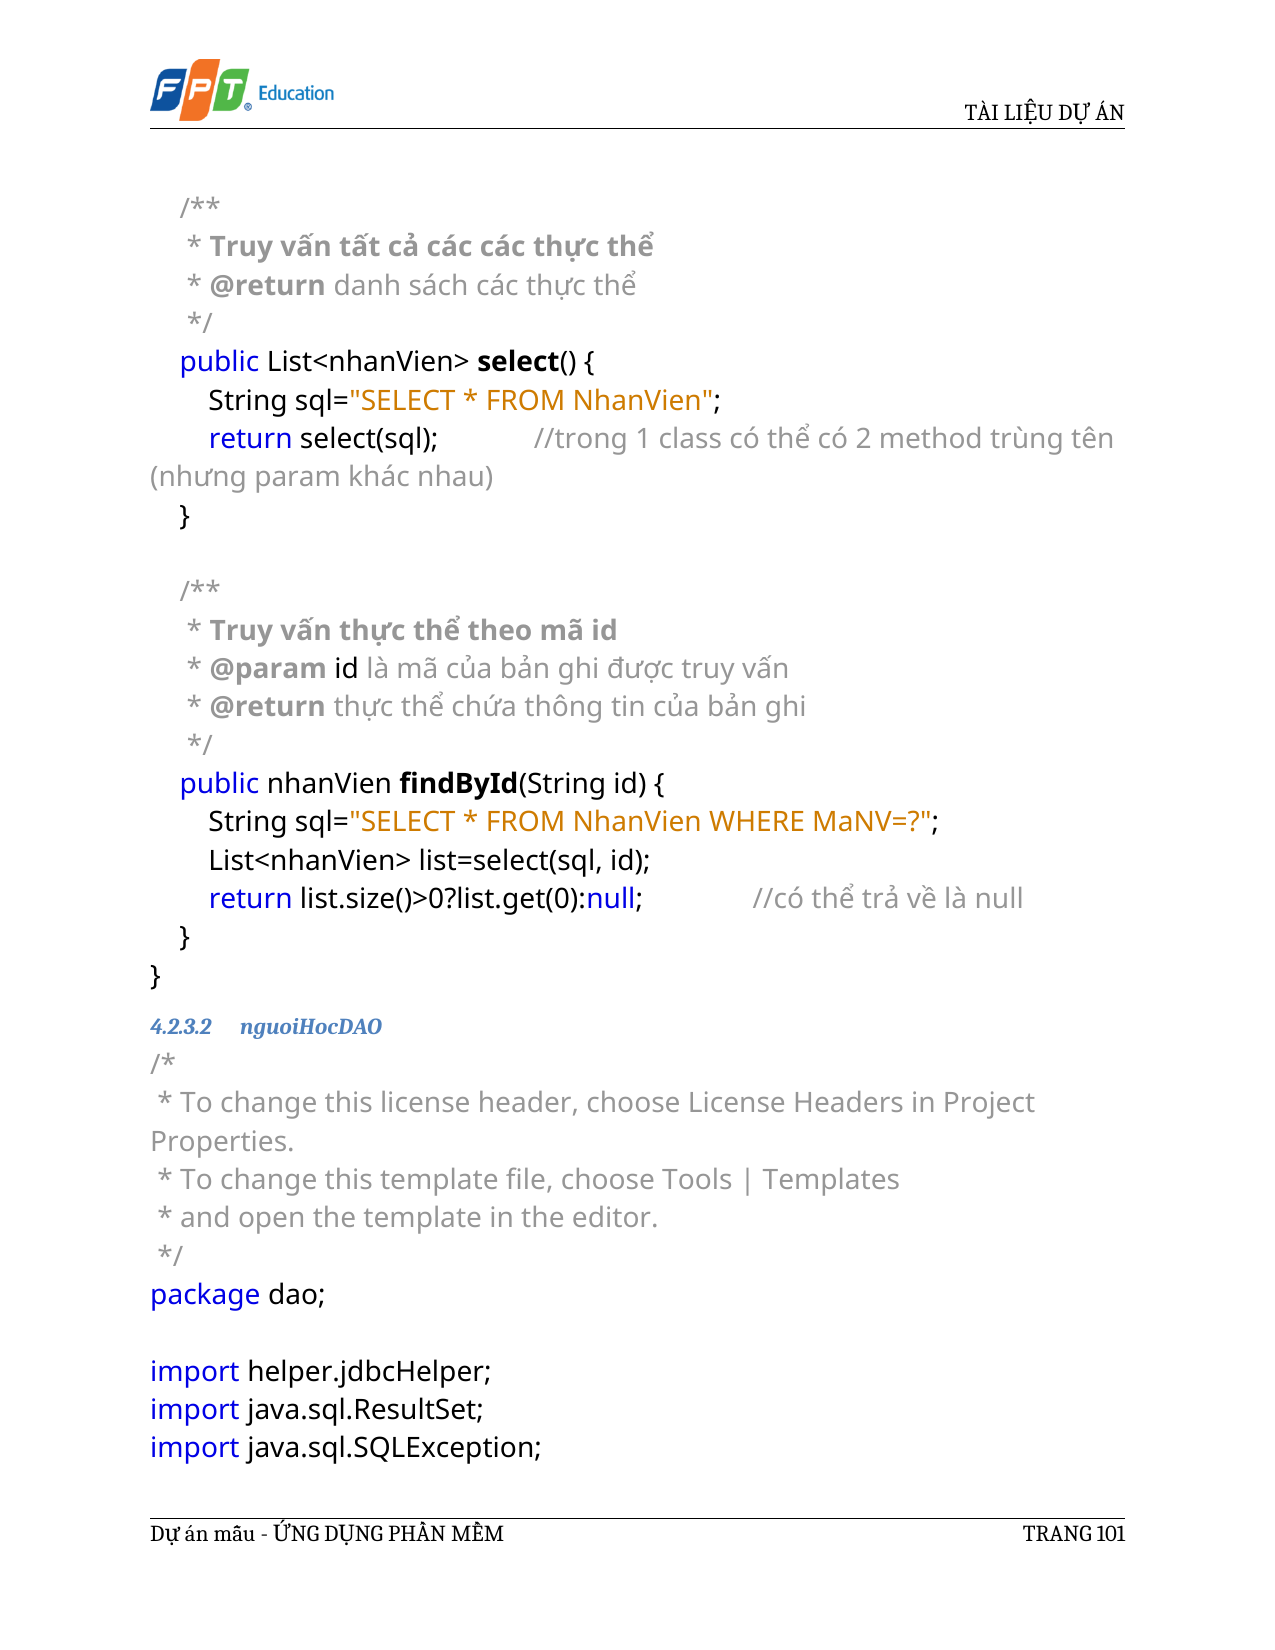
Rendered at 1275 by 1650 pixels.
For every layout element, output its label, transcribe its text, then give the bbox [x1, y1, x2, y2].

text /** [150, 188, 1125, 227]
text /* [150, 1044, 1125, 1083]
text * @param id là mã của bản ghi được truy vấn [150, 648, 1125, 687]
text */ [150, 725, 1125, 763]
text String sql="SELECT * FROM NhanVien"; [150, 380, 1125, 418]
text */ [150, 303, 1125, 342]
subtitle nguoiHocDAO [150, 1014, 1125, 1041]
text * @return thực thể chứa thông tin của bản ghi [150, 687, 1125, 725]
text import java.sql.ResultSet; [150, 1389, 1125, 1428]
text return select(sql); //trong 1 class có thể có 2 method trùng tên (nhưng param khác nhau) [150, 418, 1125, 495]
picture [150, 59, 336, 121]
text /** [150, 572, 1125, 610]
text * To change this license header, choose License Headers in Project Properties. [150, 1083, 1125, 1159]
text String sql="SELECT * FROM NhanVien WHERE MaNV=?"; [150, 802, 1125, 840]
text public List<nhanVien> select() { [150, 342, 1125, 380]
text public nhanVien findById(String id) { [150, 763, 1125, 802]
text } [150, 495, 1125, 533]
text * and open the template in the editor. [150, 1198, 1125, 1236]
text List<nhanVien> list=select(sql, id); [150, 840, 1125, 878]
text } [150, 955, 1125, 993]
text * To change this template file, choose Tools | Templates [150, 1159, 1125, 1198]
text * @return danh sách các thực thể [150, 265, 1125, 303]
text import helper.jdbcHelper; [150, 1351, 1125, 1389]
text package dao; [150, 1274, 1125, 1313]
text * Truy vấn tất cả các các thực thể [150, 227, 1125, 265]
text */ [150, 1236, 1125, 1274]
text * Truy vấn thực thể theo mã id [150, 610, 1125, 648]
text import java.sql.SQLException; [150, 1428, 1125, 1466]
text } [150, 917, 1125, 955]
text return list.size()>0?list.get(0):null; //có thể trả về là null [150, 878, 1125, 917]
